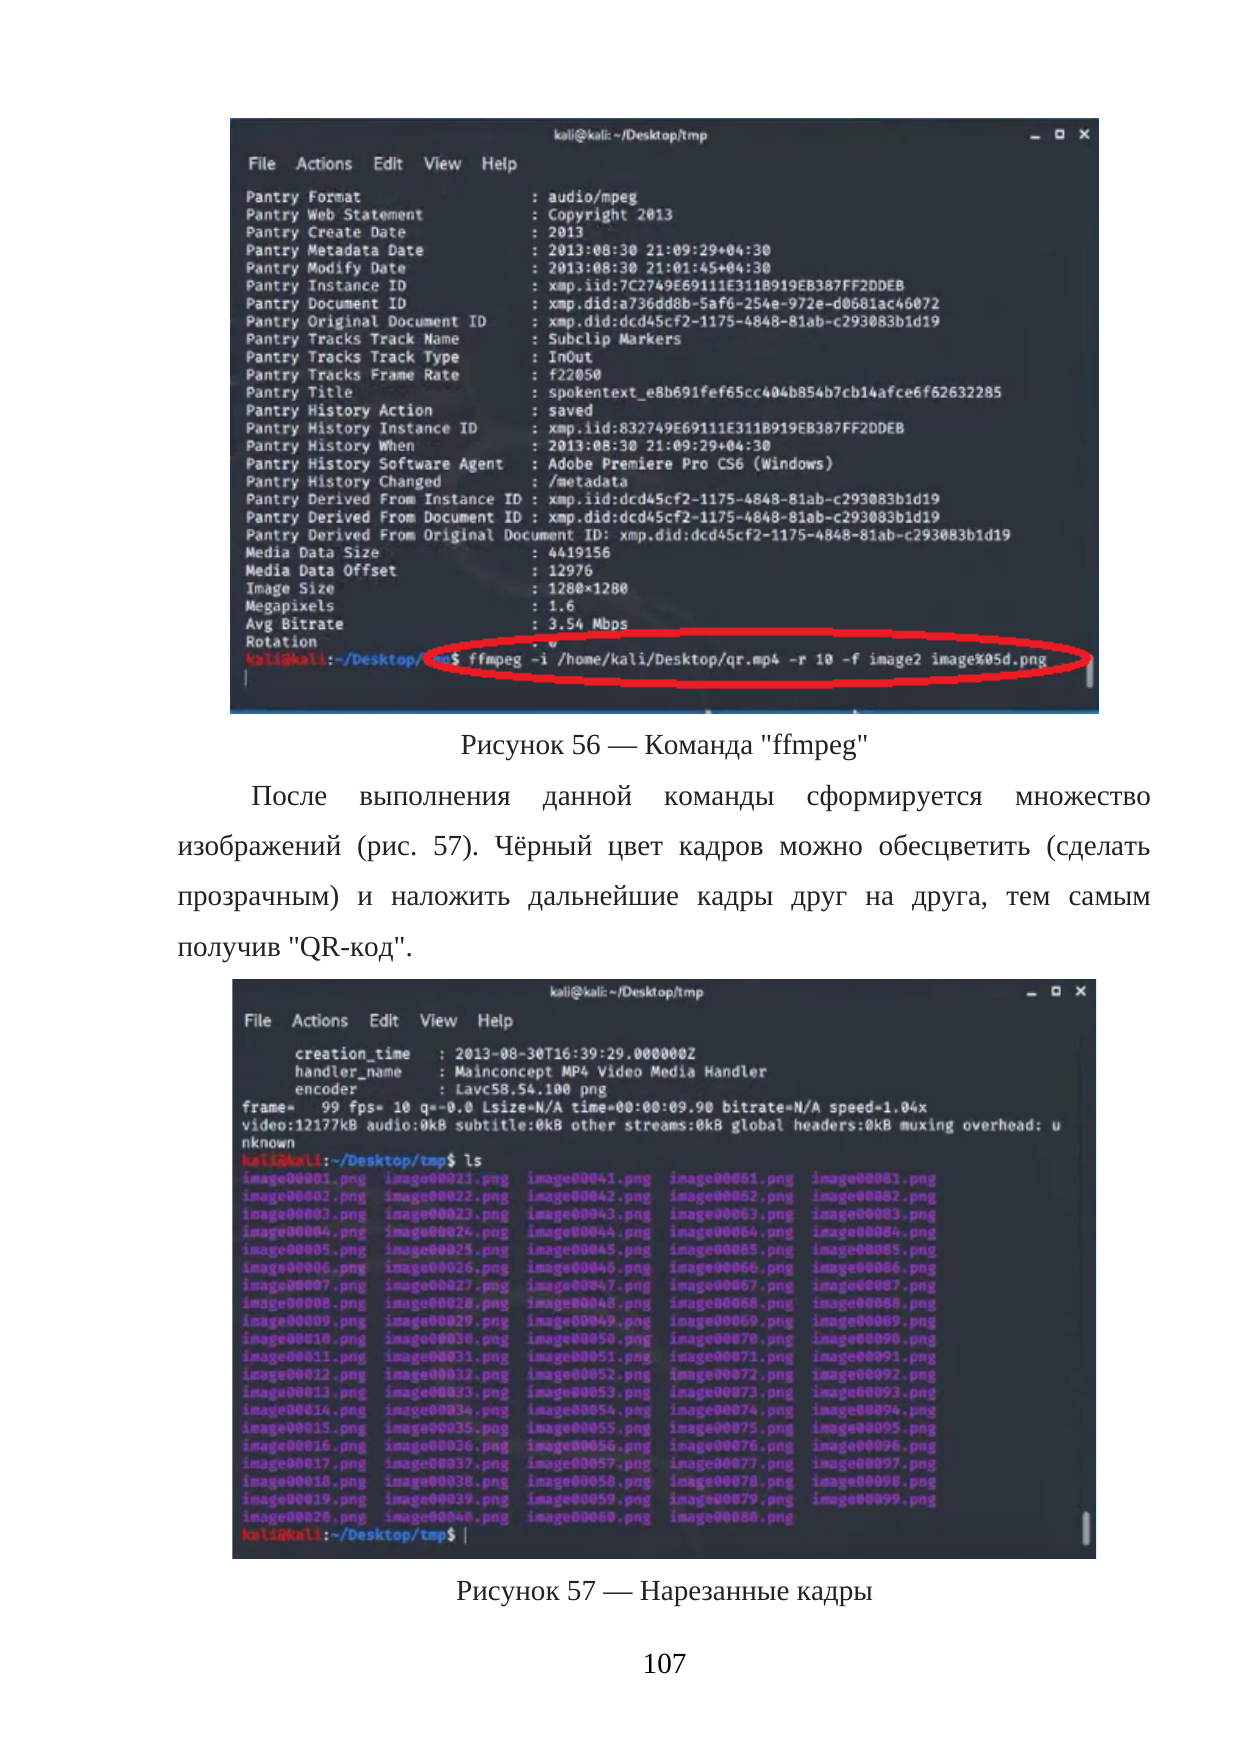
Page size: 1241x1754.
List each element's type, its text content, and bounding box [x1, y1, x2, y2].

text Рисунок 56 — Команда "ffmpeg" [177, 727, 1152, 761]
text После выполнения данной команды сформируется множество изображений (рис. 57). Чёрный цвет кадров можно обесцветить (сделать прозрачным) и наложить дальнейшие кадры друг на друга, тем самым получив "QR-код". [177, 778, 1152, 962]
picture [230, 118, 1099, 714]
picture [232, 979, 1097, 1559]
text Рисунок 57 — Нарезанные кадры [177, 1573, 1152, 1607]
